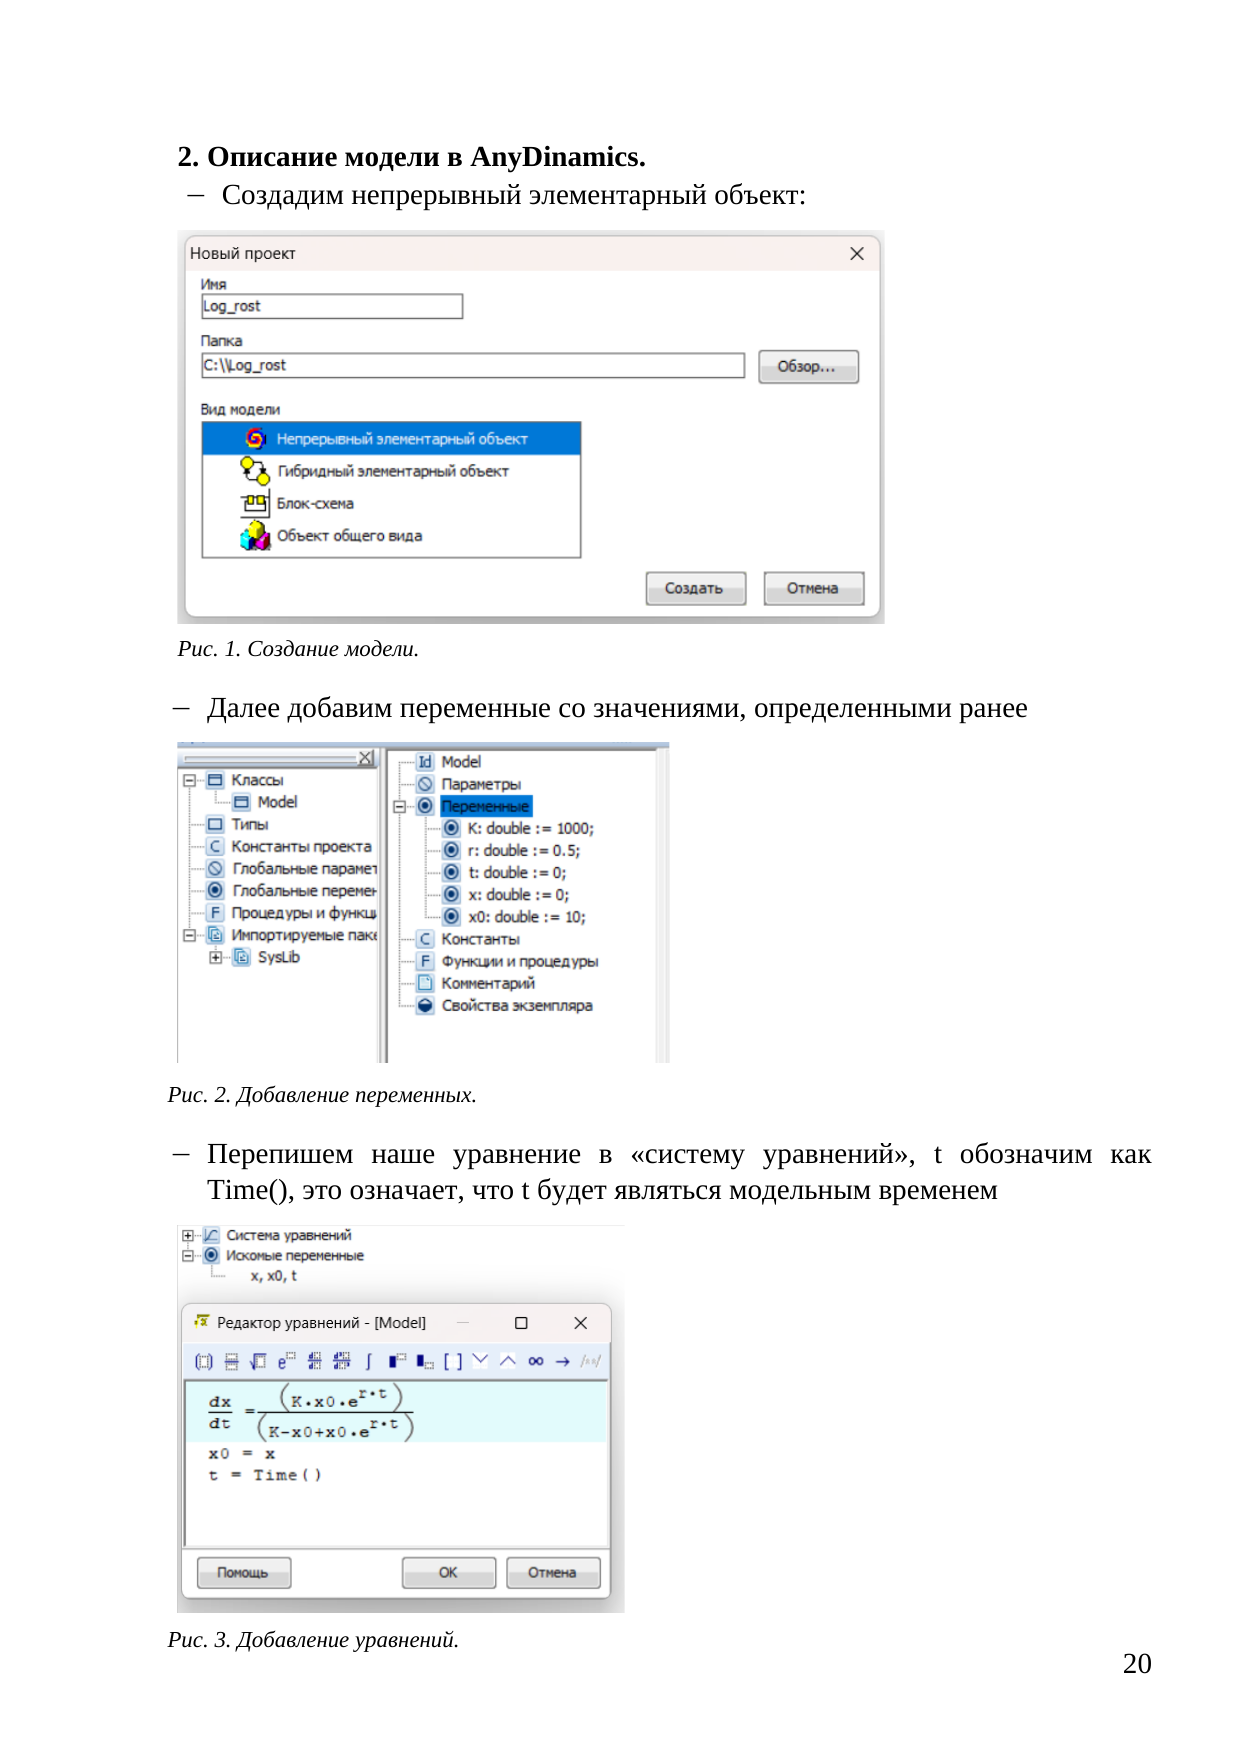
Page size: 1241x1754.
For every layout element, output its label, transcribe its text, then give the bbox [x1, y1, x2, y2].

picture [177, 1225, 625, 1613]
picture [177, 230, 885, 624]
list Далее добавим переменные со значениями, определенными ранее [169, 649, 1152, 724]
picture [177, 742, 670, 1063]
list Создадим непрерывный элементарный объект: [184, 177, 1152, 211]
subtitle Описание модели в AnyDinamics. [177, 139, 1152, 172]
list Перепишем наше уравнение в «систему уравнений», t обозначим как Time(), это означает, что t будет являться модельным временем [169, 1089, 1152, 1206]
